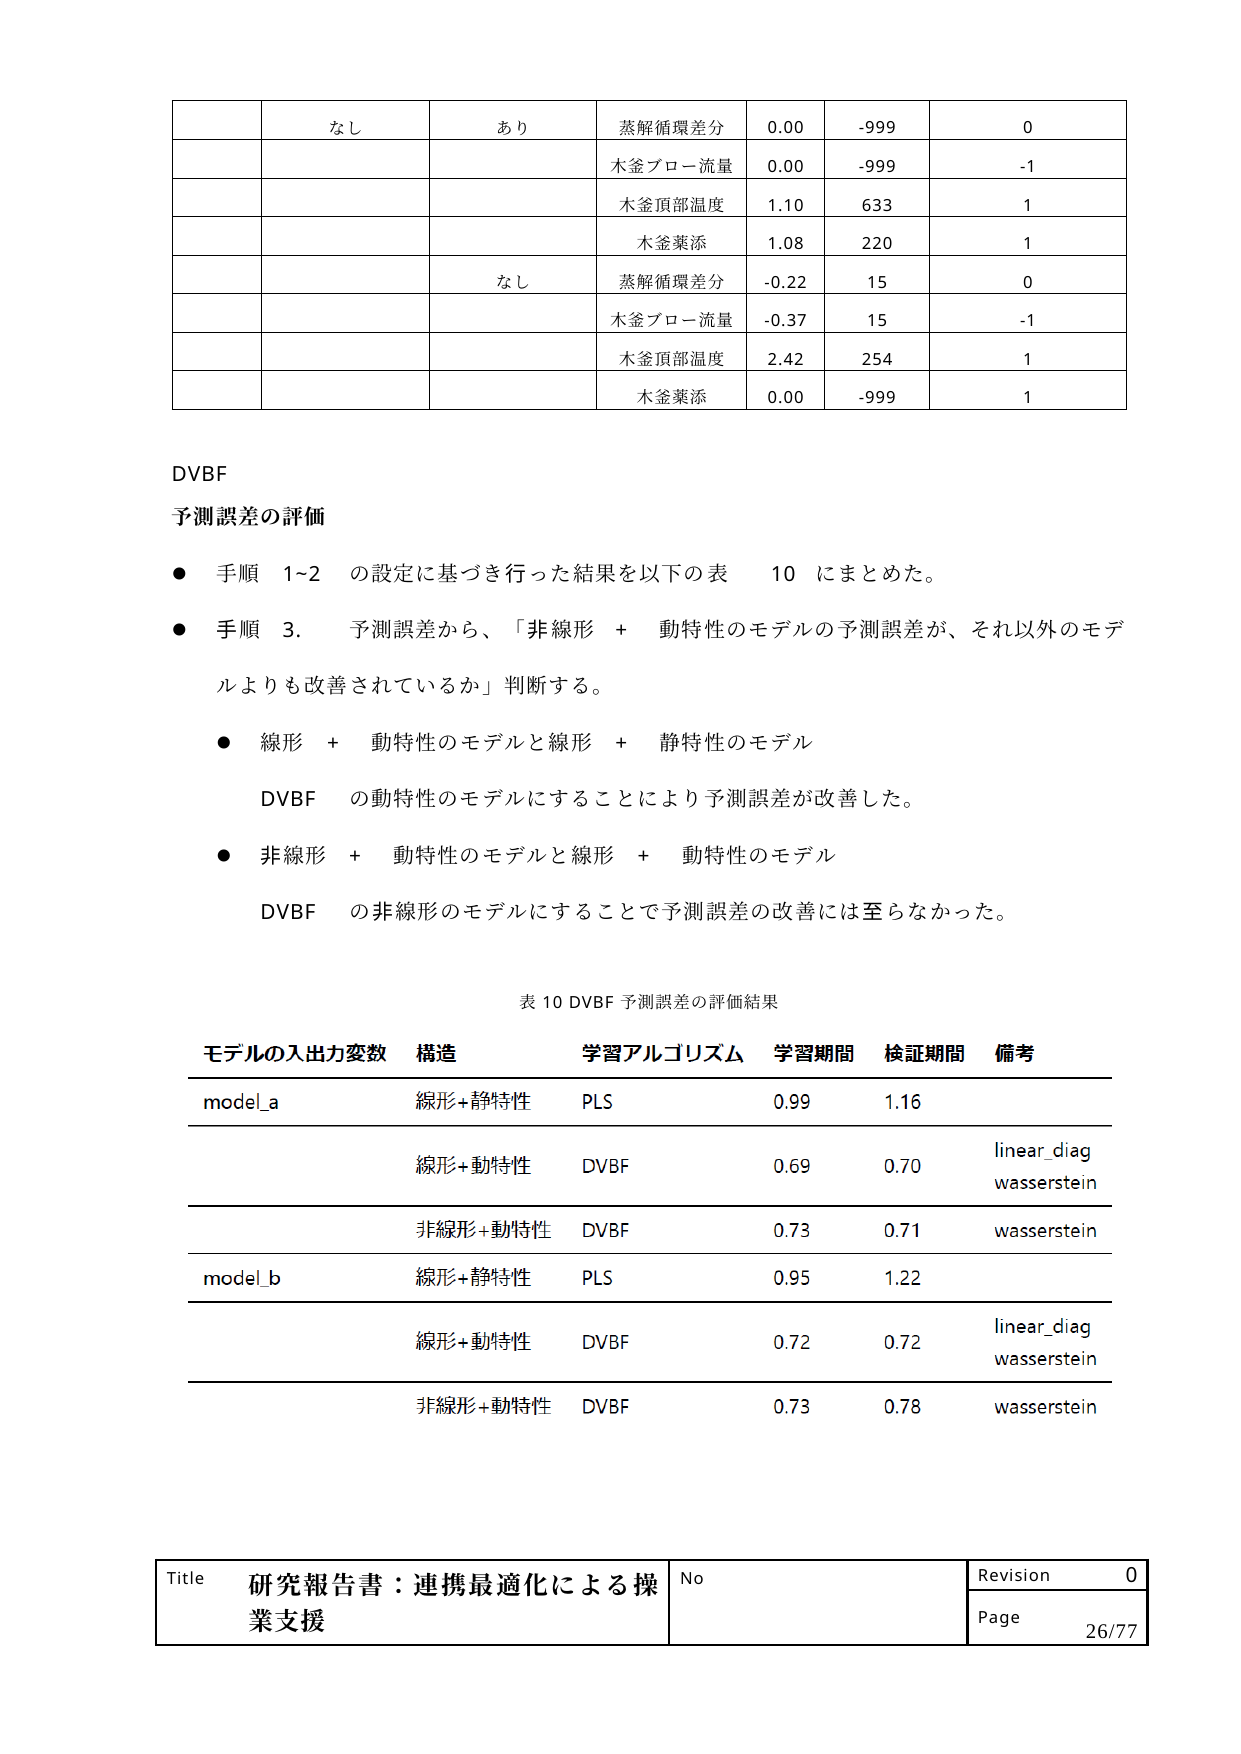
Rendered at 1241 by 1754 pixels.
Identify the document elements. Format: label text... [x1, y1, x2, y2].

table_cell 木釜薬添 [597, 371, 746, 409]
table_cell [173, 371, 261, 409]
table_cell 15 [825, 256, 929, 293]
table_cell [173, 294, 261, 332]
subtitle DVBF [171, 459, 1126, 487]
table_cell 木釜頂部温度 [597, 333, 746, 370]
table_cell [173, 256, 261, 293]
list 線形+動特性のモデルと線形+静特性のモデル [209, 713, 1126, 770]
table_cell [262, 179, 429, 216]
table_cell -0.37 [747, 294, 824, 332]
table_cell [262, 333, 429, 370]
table_cell 633 [825, 179, 929, 216]
table_cell 15 [825, 294, 929, 332]
table_cell [173, 101, 261, 139]
list ⾮線形+動特性のモデルと線形+動特性のモデル [212, 826, 1126, 883]
table_cell 1 [930, 179, 1126, 216]
list DVBFの⾮線形のモデルにすることで予測誤差の改善には⾄らなかった。 [249, 883, 1126, 939]
table_cell [430, 294, 596, 332]
table_cell 蒸解循環差分 [597, 101, 746, 139]
table_cell [430, 333, 596, 370]
table_cell 1 [930, 333, 1126, 370]
table_cell 1 [930, 217, 1126, 254]
table_cell 0.00 [747, 101, 824, 139]
subtitle 予測誤差の評価 [171, 487, 1126, 544]
table_cell なし [430, 256, 596, 293]
table_cell [262, 371, 429, 409]
table_cell -999 [825, 140, 929, 177]
table_cell 木釜ブロー流量 [597, 294, 746, 332]
table_cell -999 [825, 101, 929, 139]
table_cell [173, 140, 261, 177]
table_cell [430, 140, 596, 177]
table_cell [262, 217, 429, 254]
text 表 10 DVBF 予測誤差の評価結果 [171, 976, 1126, 1013]
table_cell [430, 179, 596, 216]
table_cell [262, 140, 429, 177]
table_cell 1 [930, 371, 1126, 409]
table_cell [173, 217, 261, 254]
table_cell -1 [930, 294, 1126, 332]
table_cell 0.00 [747, 371, 824, 409]
table_cell [430, 217, 596, 254]
table_cell 木釜薬添 [597, 217, 746, 254]
table_cell [173, 179, 261, 216]
table_cell あり [430, 101, 596, 139]
list 手順1~2の設定に基づき⾏った結果を以下の表 10にまとめた。 [171, 544, 1126, 600]
table_cell [430, 371, 596, 409]
table_cell [262, 256, 429, 293]
table_cell 254 [825, 333, 929, 370]
table_cell 0.00 [747, 140, 824, 177]
table_cell 2.42 [747, 333, 824, 370]
table_cell 木釜ブロー流量 [597, 140, 746, 177]
list ⼿順3. 予測誤差から、「⾮線形+動特性のモデルの予測誤差が、それ以外のモデルよりも改善されているか」判断する。 [171, 600, 1126, 713]
table_cell [173, 333, 261, 370]
table_cell 0 [930, 256, 1126, 293]
table_cell 0 [930, 101, 1126, 139]
table_cell なし [262, 101, 429, 139]
table_cell -1 [930, 140, 1126, 177]
table_cell 1.10 [747, 179, 824, 216]
table_cell 220 [825, 217, 929, 254]
table_cell 蒸解循環差分 [597, 256, 746, 293]
picture [171, 1021, 1138, 1425]
table_cell -0.22 [747, 256, 824, 293]
list DVBFの動特性のモデルにすることにより予測誤差が改善した。 [246, 770, 1126, 826]
table_cell 1.08 [747, 217, 824, 254]
table_cell -999 [825, 371, 929, 409]
table_cell [262, 294, 429, 332]
table_cell 木釜頂部温度 [597, 179, 746, 216]
